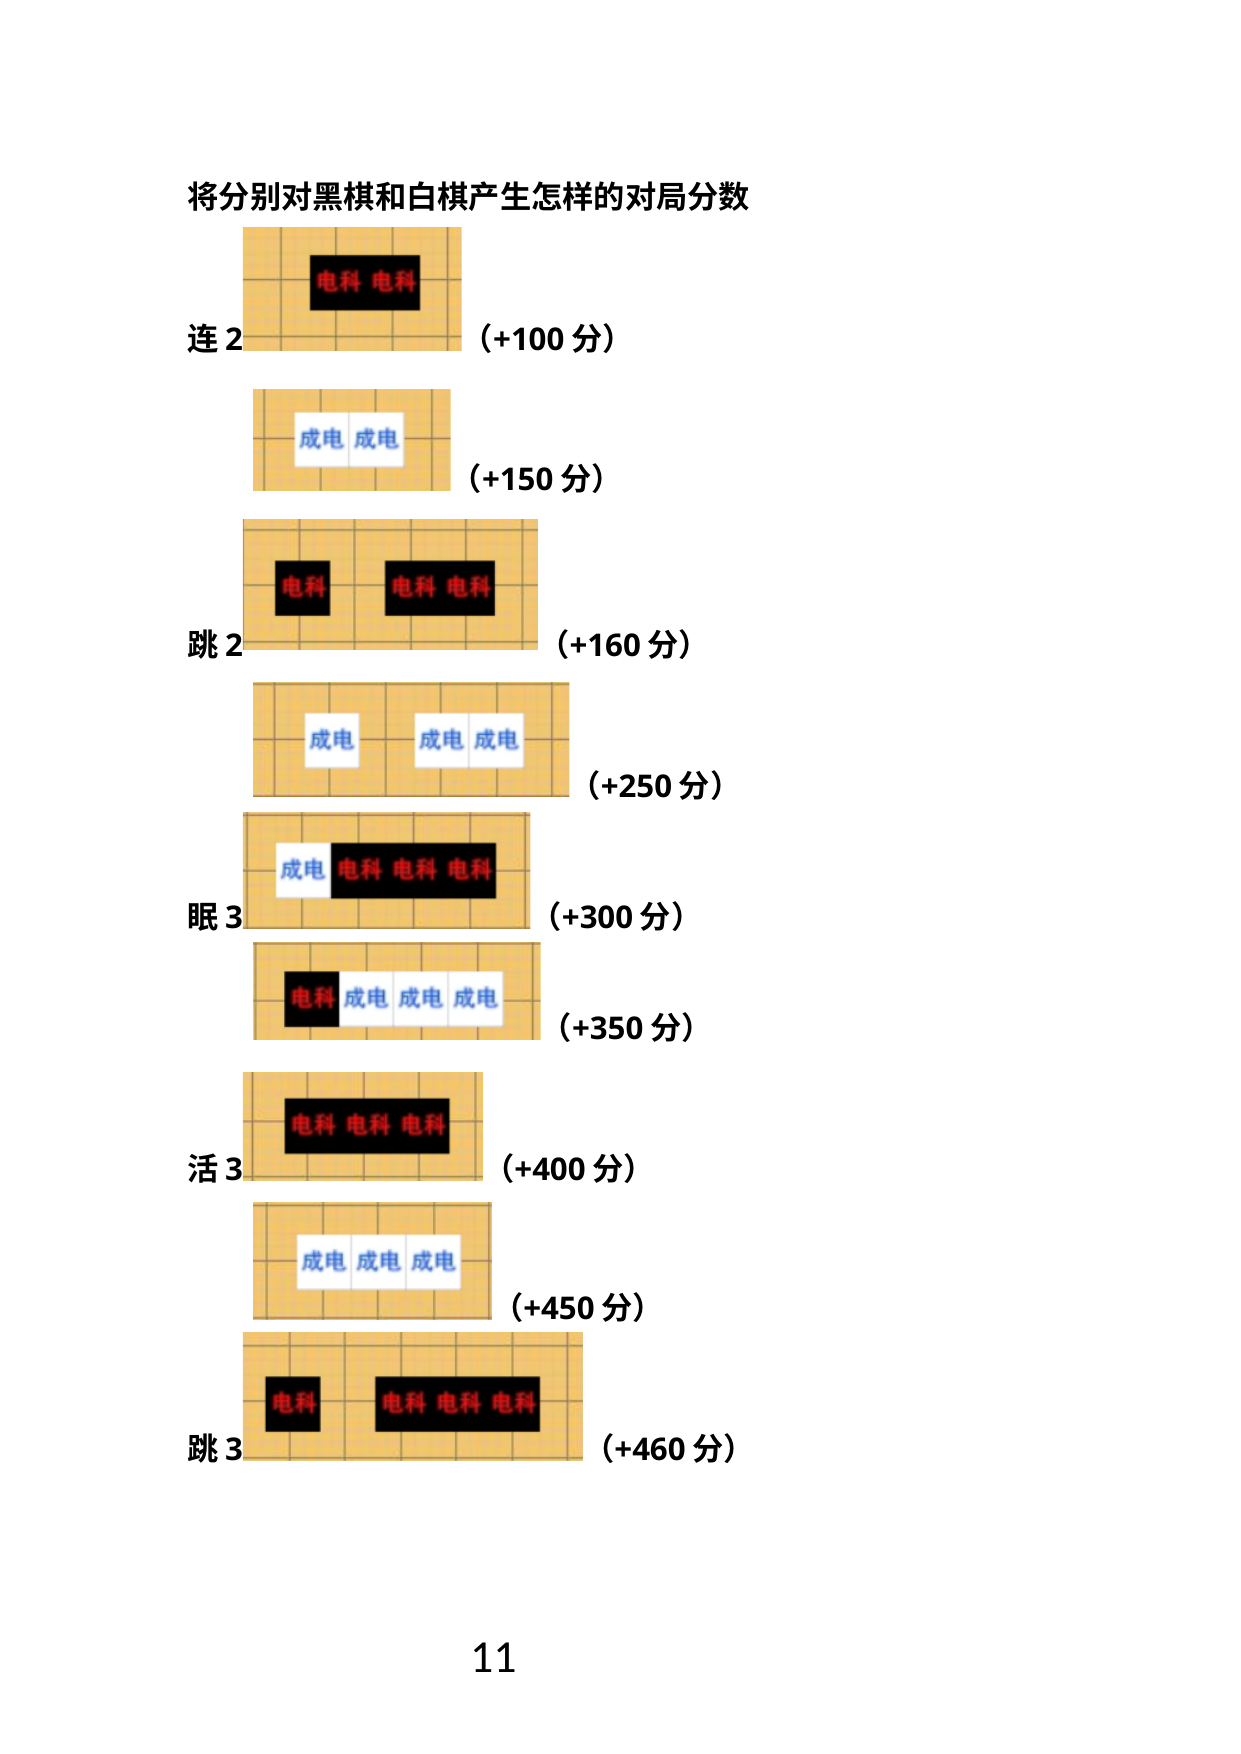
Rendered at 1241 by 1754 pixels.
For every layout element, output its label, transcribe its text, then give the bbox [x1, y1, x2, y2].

picture [253, 389, 451, 491]
picture [253, 682, 570, 797]
text 连2（+100分） [187, 227, 1053, 389]
picture [242, 1072, 483, 1181]
picture [242, 519, 538, 650]
picture [242, 1332, 583, 1461]
picture [242, 812, 531, 929]
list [187, 162, 1053, 227]
text 活3（+400分） [187, 1072, 1053, 1202]
picture [253, 942, 541, 1040]
picture [253, 1202, 492, 1320]
text （+150分） [187, 389, 1053, 519]
picture [242, 227, 462, 351]
